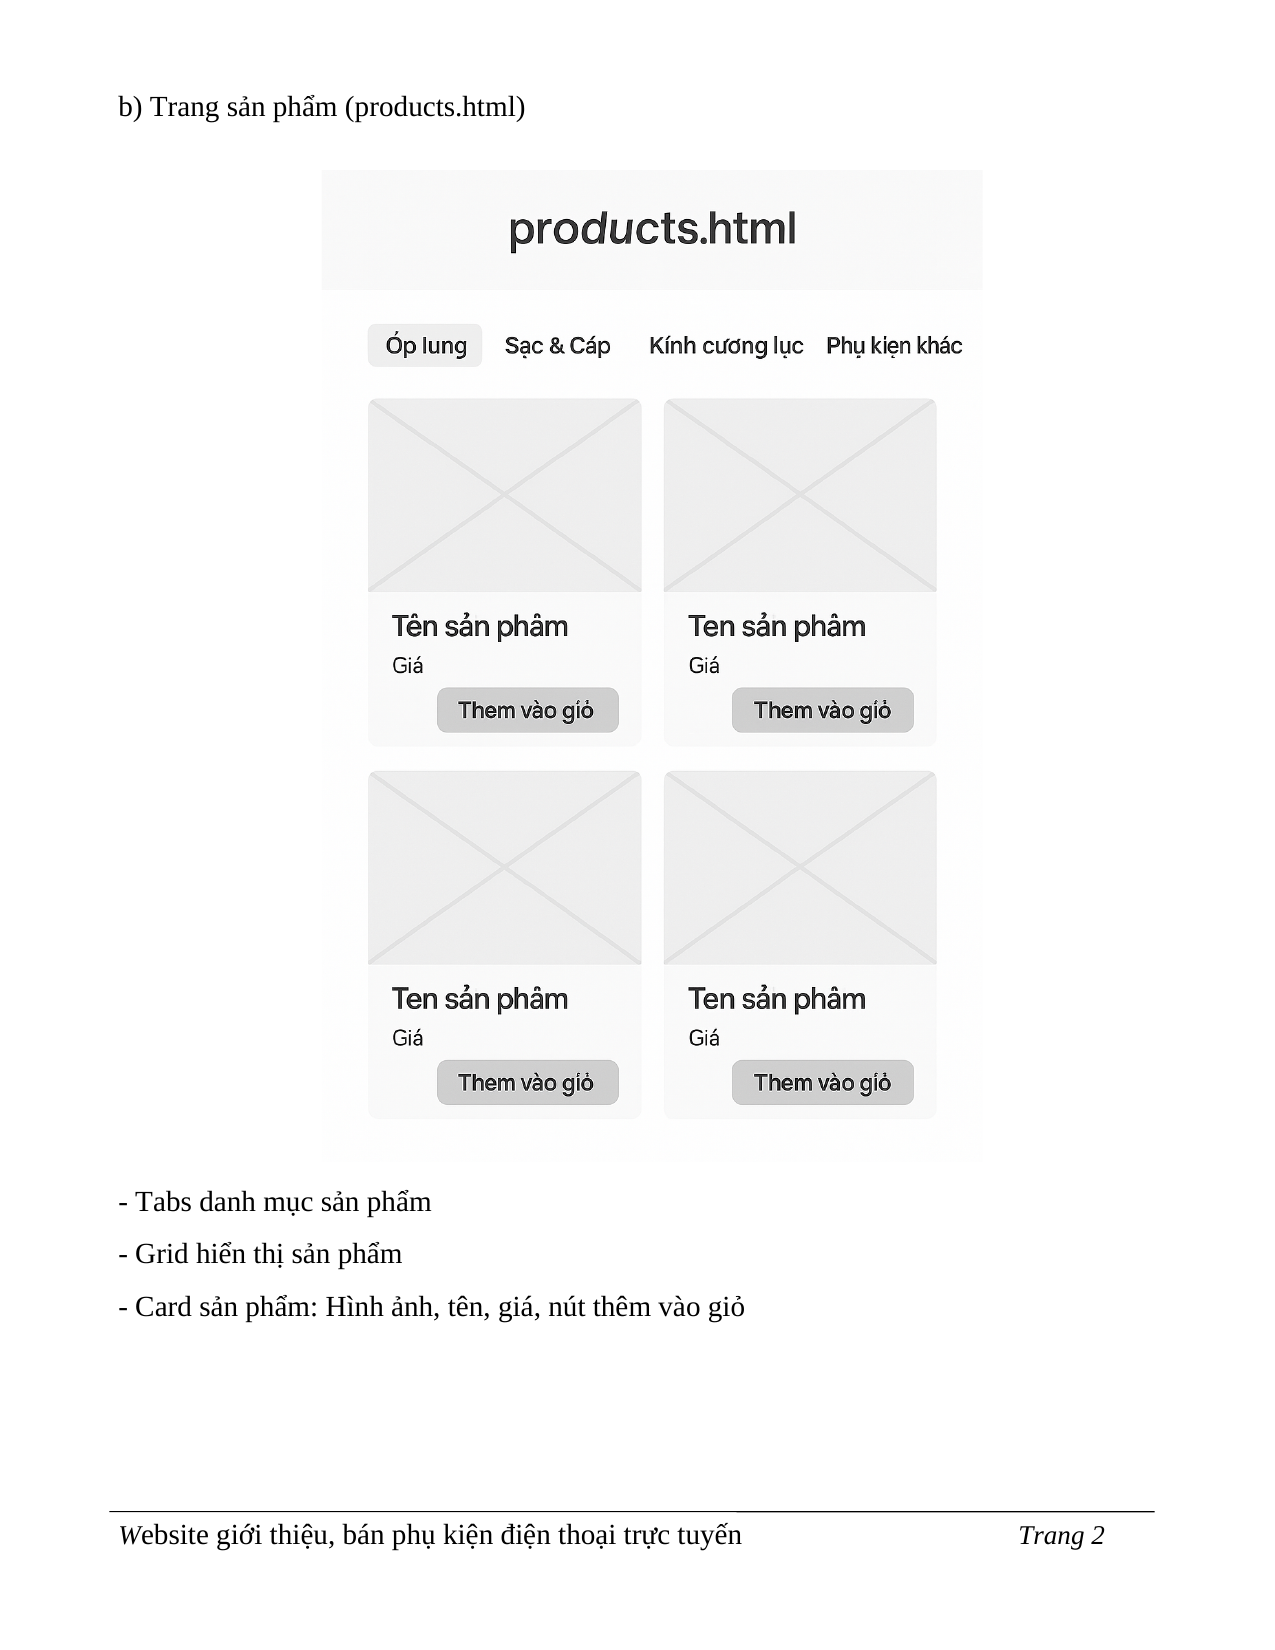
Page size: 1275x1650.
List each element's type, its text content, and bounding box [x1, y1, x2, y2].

picture [321, 170, 983, 1162]
text b) Trang sản phẩm (products.html) [118, 89, 1186, 122]
text - Card sản phẩm: Hình ảnh, tên, giá, nút thêm vào giỏ [118, 1289, 1186, 1323]
text - Grid hiển thị sản phẩm [118, 1237, 1186, 1270]
